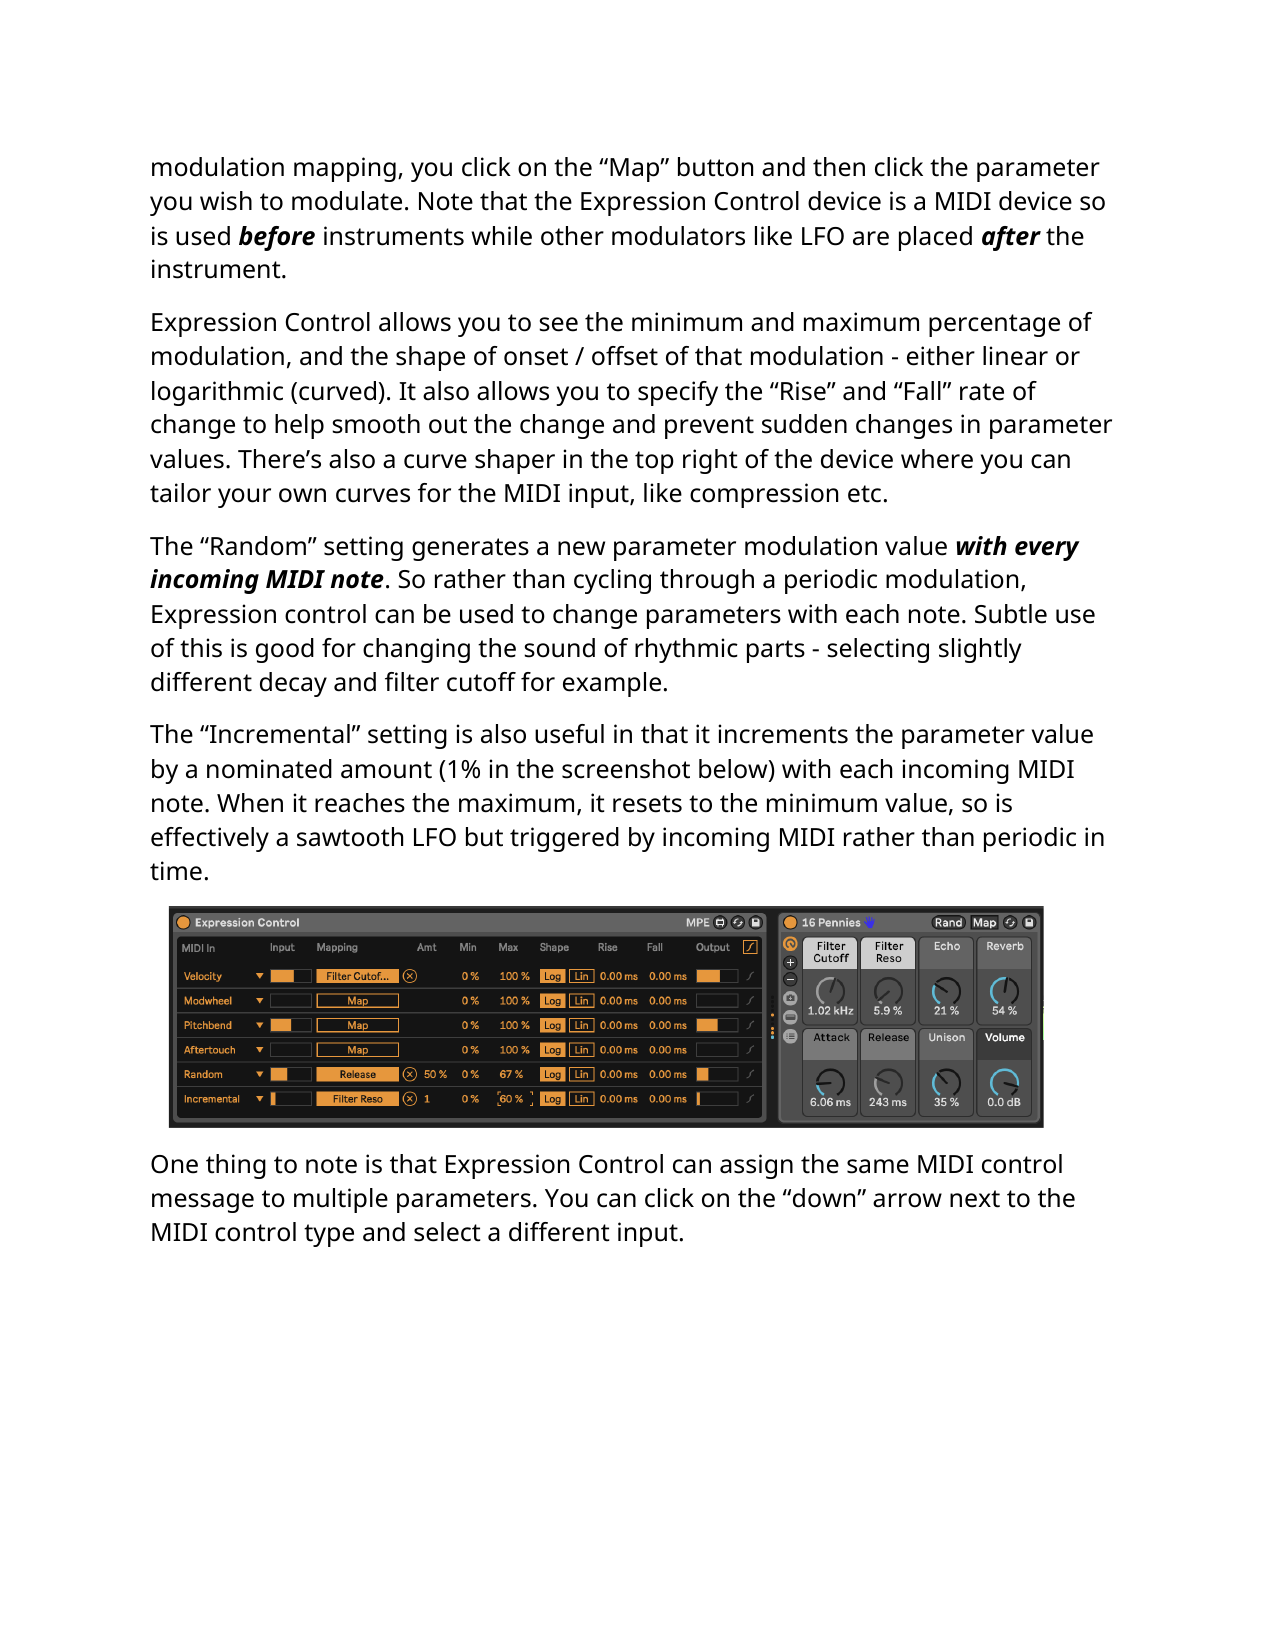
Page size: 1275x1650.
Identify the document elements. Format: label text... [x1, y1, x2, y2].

picture [168, 906, 1044, 1128]
text One thing to note is that Expression Control can assign the same MIDI control message to multiple parameters. You can click on the “down” arrow next to the MIDI control type and select a different input. [150, 1147, 1125, 1249]
text Expression Control allows you to see the minimum and maximum percentage of modulation, and the shape of onset / offset of that modulation - either linear or logarithmic (curved). It also allows you to specify the “Rise” and “Fall” rate of change to help smooth out the change and prevent sudden changes in parameter values. There’s also a curve shaper in the top right of the device where you can tailor your own curves for the MIDI input, like compression etc. [150, 305, 1125, 509]
text The “Random” setting generates a new parameter modulation value with every incoming MIDI note. So rather than cycling through a periodic modulation, Expression control can be used to change parameters with each note. Subtle use of this is good for changing the sound of rhythmic parts - selecting slightly different decay and filter cutoff for example. [150, 528, 1125, 698]
text The “Incremental” setting is also useful in that it increments the parameter value by a nominated amount (1% in the screenshot below) with each incoming MIDI note. When it reaches the maximum, it resets to the minimum value, so is effectively a sawtooth LFO but triggered by incoming MIDI rather than periodic in time. [150, 717, 1125, 887]
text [150, 150, 1125, 286]
